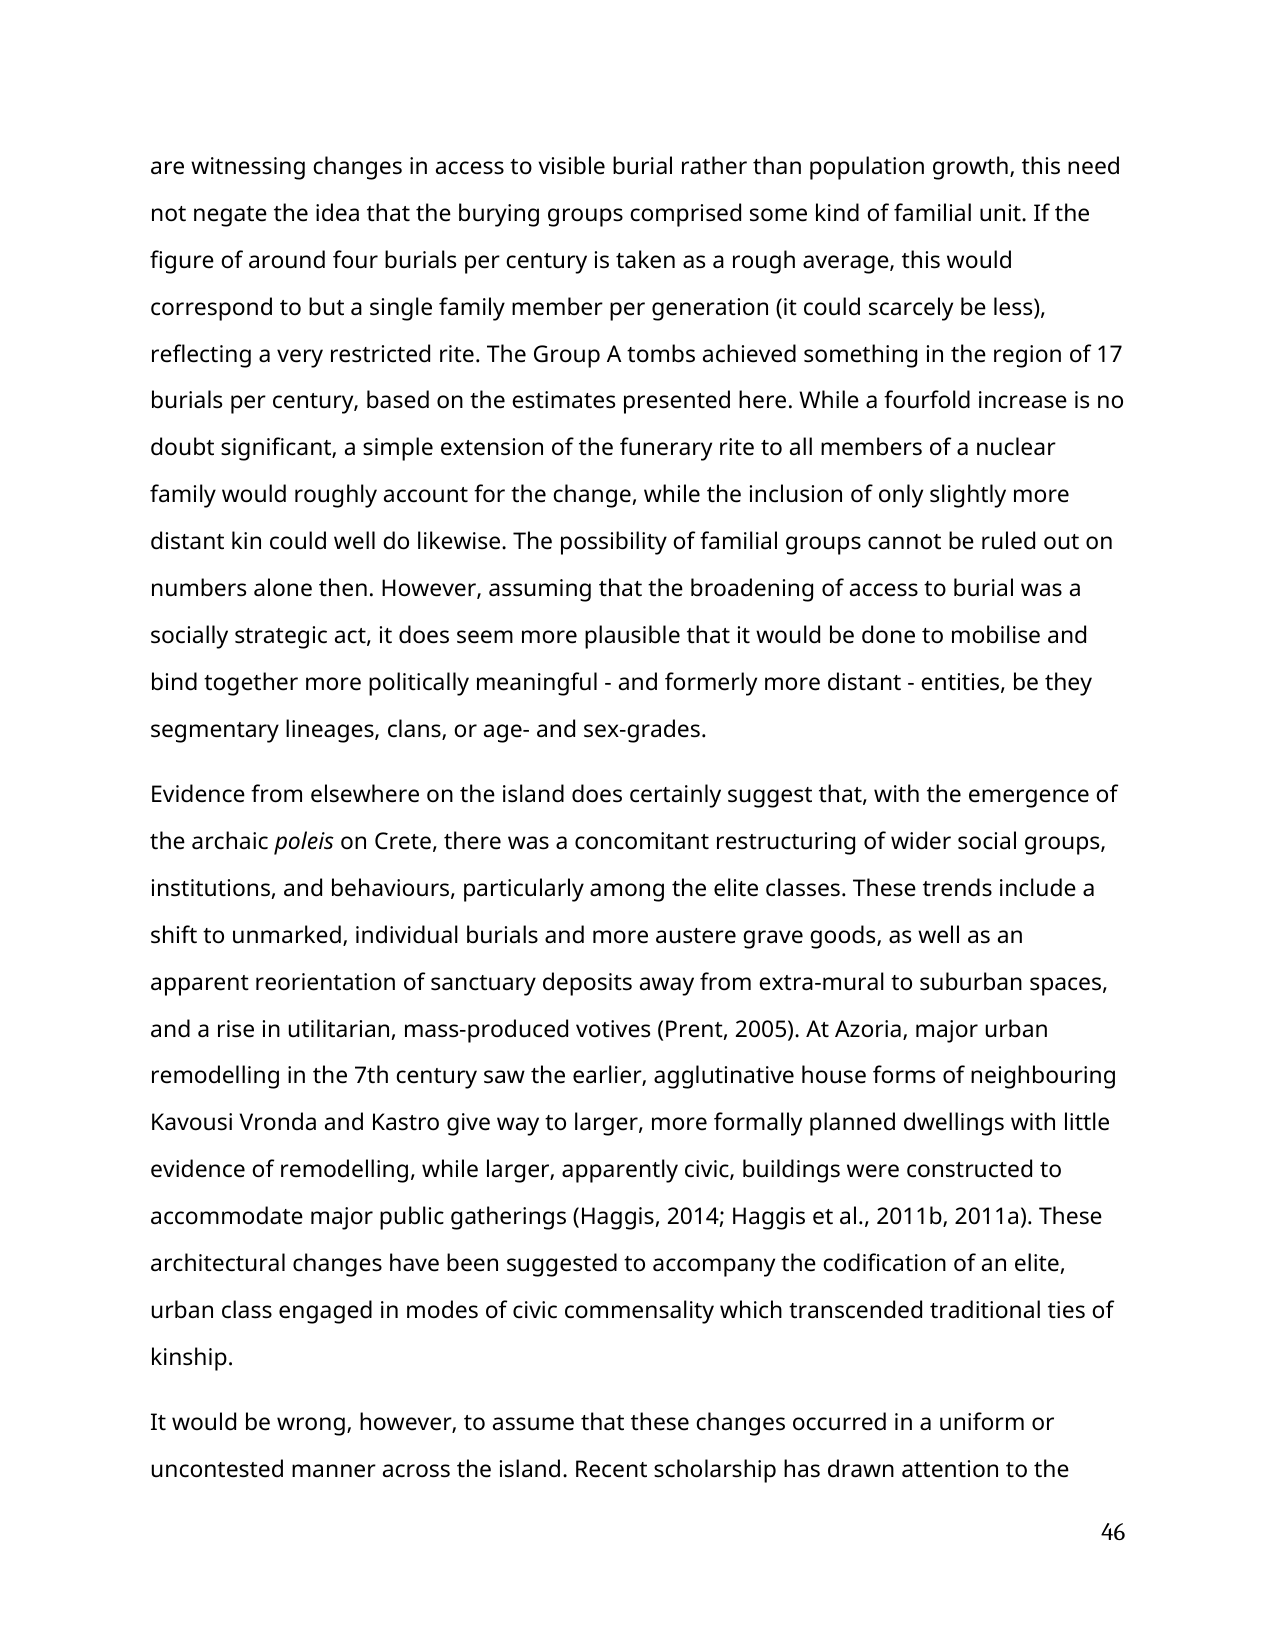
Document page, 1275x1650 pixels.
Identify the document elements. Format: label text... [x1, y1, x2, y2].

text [150, 1406, 1125, 1484]
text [150, 150, 1125, 744]
text Evidence from elsewhere on the island does certainly suggest that, with the emergence of the archaic poleis on Crete, there was a concomitant restructuring of wider social groups, institutions, and behaviours, particularly among the elite classes. These trends include a shift to unmarked, individual burials and more austere grave goods, as well as an apparent reorientation of sanctuary deposits away from extra-mural to suburban spaces, and a rise in utilitarian, mass-produced votives (Prent, 2005). At Azoria, major urban remodelling in the 7th century saw the earlier, agglutinative house forms of neighbouring Kavousi Vronda and Kastro give way to larger, more formally planned dwellings with little evidence of remodelling, while larger, apparently civic, buildings were constructed to accommodate major public gatherings (Haggis, 2014; Haggis et al., 2011b, 2011a). These architectural changes have been suggested to accompany the codification of an elite, urban class engaged in modes of civic commensality which transcended traditional ties of kinship. [150, 778, 1125, 1372]
